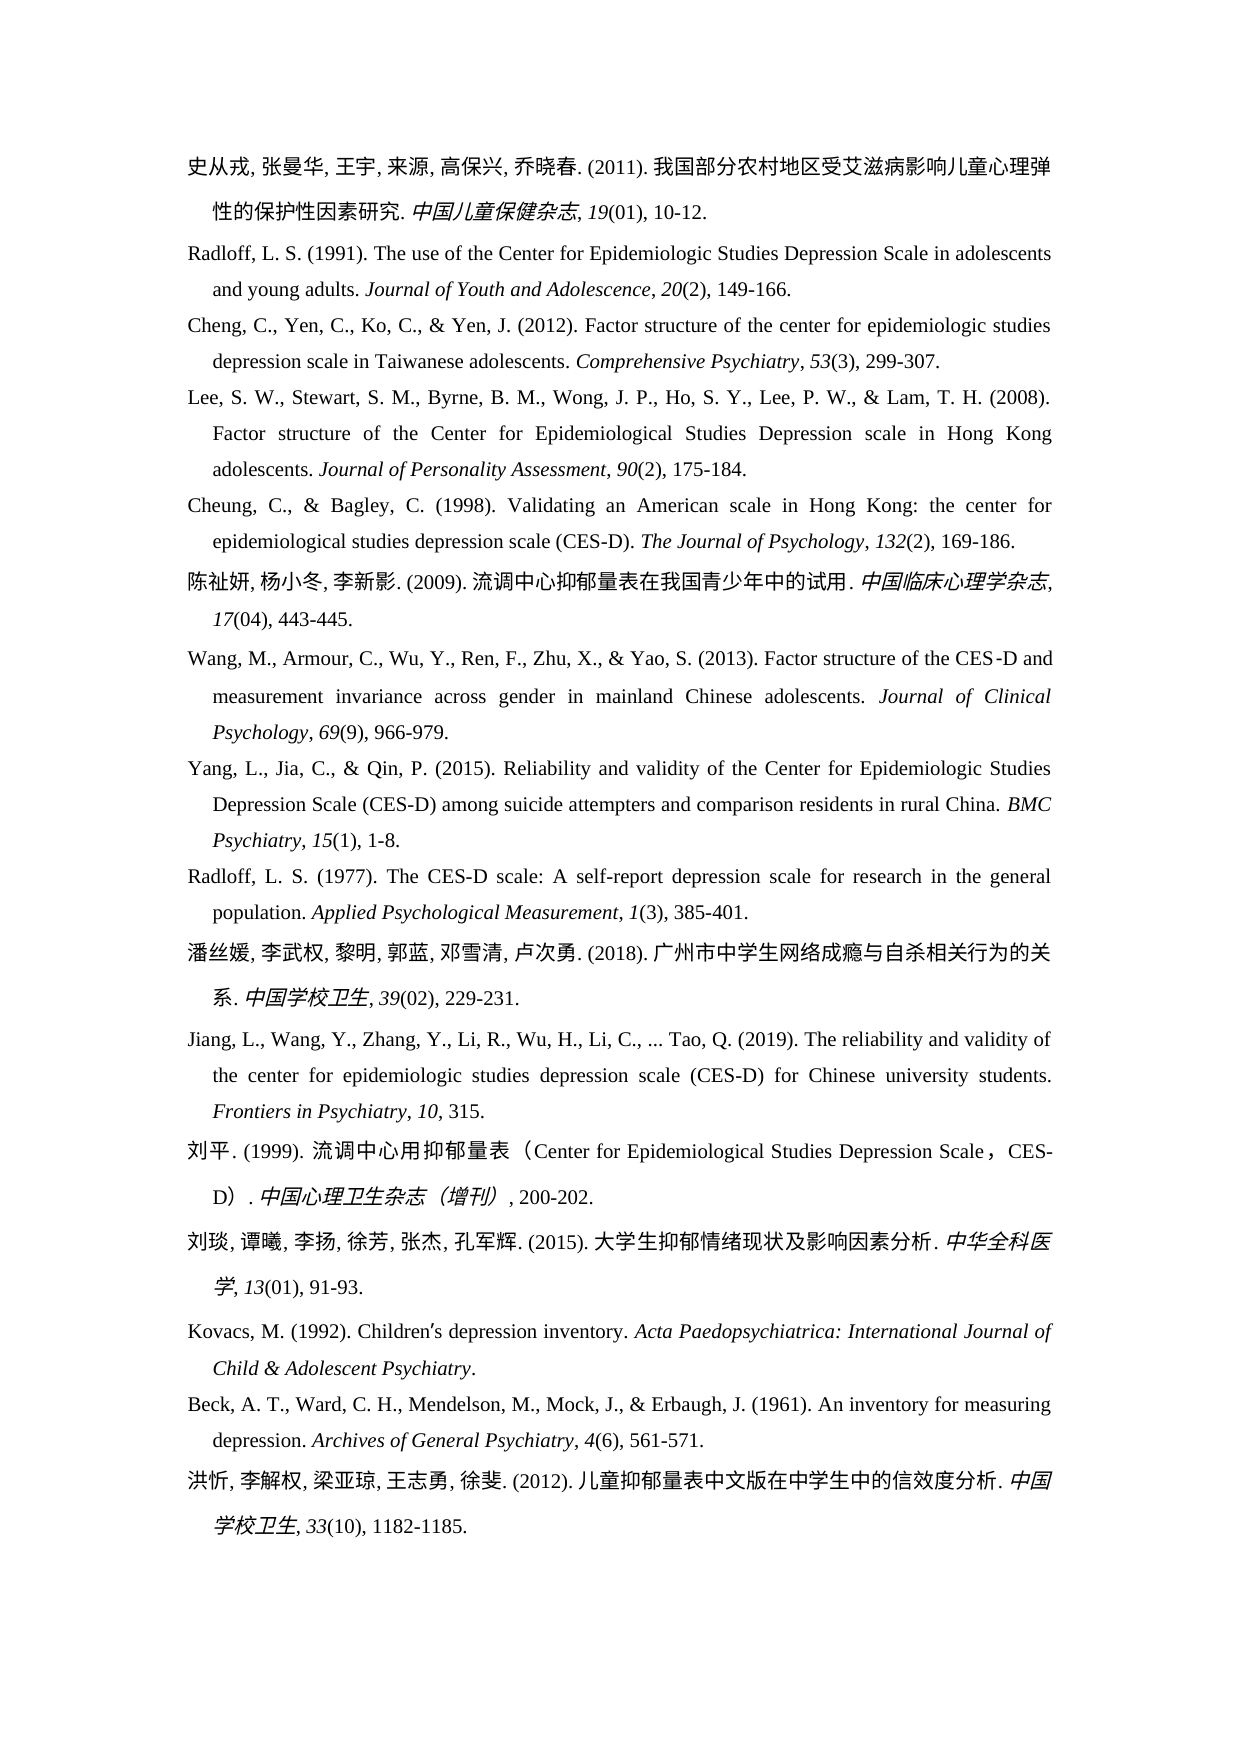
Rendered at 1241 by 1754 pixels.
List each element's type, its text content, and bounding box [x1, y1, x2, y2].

text Wang, M., Armour, C., Wu, Y., Ren, F., Zhu, X., & Yao, S. (2013). Factor structure of the CES‐D and measurement invariance across gender in mainland Chinese adolescents. Journal of Clinical Psychology, 69(9), 966-979. [187, 643, 1053, 744]
text 史从戎, 张曼华, 王宇, 来源, 高保兴, 乔晓春. (2011). 我国部分农村地区受艾滋病影响儿童心理弹性的保护性因素研究. 中国儿童保健杂志, 19(01), 10-12. [187, 150, 1053, 226]
text Yang, L., Jia, C., & Qin, P. (2015). Reliability and validity of the Center for Epidemiologic Studies Depression Scale (CES-D) among suicide attempters and comparison residents in rural China. BMC Psychiatry, 15(1), 1-8. [187, 756, 1053, 852]
text 洪忻, 李解权, 梁亚琼, 王志勇, 徐斐. (2012). 儿童抑郁量表中文版在中学生中的信效度分析. 中国学校卫生, 33(10), 1182-1185. [187, 1464, 1053, 1540]
text 潘丝媛, 李武权, 黎明, 郭蓝, 邓雪清, 卢次勇. (2018). 广州市中学生网络成瘾与自杀相关行为的关系. 中国学校卫生, 39(02), 229-231. [187, 936, 1053, 1011]
text 刘平. (1999). 流调中心用抑郁量表（Center for Epidemiological Studies Depression Scale，CES-D）. 中国心理卫生杂志（增刊）, 200-202. [187, 1135, 1053, 1210]
text Jiang, L., Wang, Y., Zhang, Y., Li, R., Wu, H., Li, C., ... Tao, Q. (2019). The reliability and validity of the center for epidemiologic studies depression scale (CES-D) for Chinese university students. Frontiers in Psychiatry, 10, 315. [187, 1027, 1053, 1123]
text Radloff, L. S. (1977). The CES-D scale: A self-report depression scale for research in the general population. Applied Psychological Measurement, 1(3), 385-401. [187, 864, 1053, 924]
text 陈祉妍, 杨小冬, 李新影. (2009). 流调中心抑郁量表在我国青少年中的试用. 中国临床心理学杂志, 17(04), 443-445. [187, 565, 1053, 631]
text Lee, S. W., Stewart, S. M., Byrne, B. M., Wong, J. P., Ho, S. Y., Lee, P. W., & Lam, T. H. (2008). Factor structure of the Center for Epidemiological Studies Depression scale in Hong Kong adolescents. Journal of Personality Assessment, 90(2), 175-184. [187, 385, 1053, 481]
text Radloff, L. S. (1991). The use of the Center for Epidemiologic Studies Depression Scale in adolescents and young adults. Journal of Youth and Adolescence, 20(2), 149-166. [187, 241, 1053, 301]
text Cheng, C., Yen, C., Ko, C., & Yen, J. (2012). Factor structure of the center for epidemiologic studies depression scale in Taiwanese adolescents. Comprehensive Psychiatry, 53(3), 299-307. [187, 313, 1053, 373]
text Kovacs, M. (1992). Children’s depression inventory. Acta Paedopsychiatrica: International Journal of Child & Adolescent Psychiatry. [187, 1316, 1053, 1380]
text Cheung, C., & Bagley, C. (1998). Validating an American scale in Hong Kong: the center for epidemiological studies depression scale (CES-D). The Journal of Psychology, 132(2), 169-186. [187, 493, 1053, 553]
text 刘琰, 谭曦, 李扬, 徐芳, 张杰, 孔军辉. (2015). 大学生抑郁情绪现状及影响因素分析. 中华全科医学, 13(01), 91-93. [187, 1225, 1053, 1301]
text Beck, A. T., Ward, C. H., Mendelson, M., Mock, J., & Erbaugh, J. (1961). An inventory for measuring depression. Archives of General Psychiatry, 4(6), 561-571. [187, 1392, 1053, 1452]
